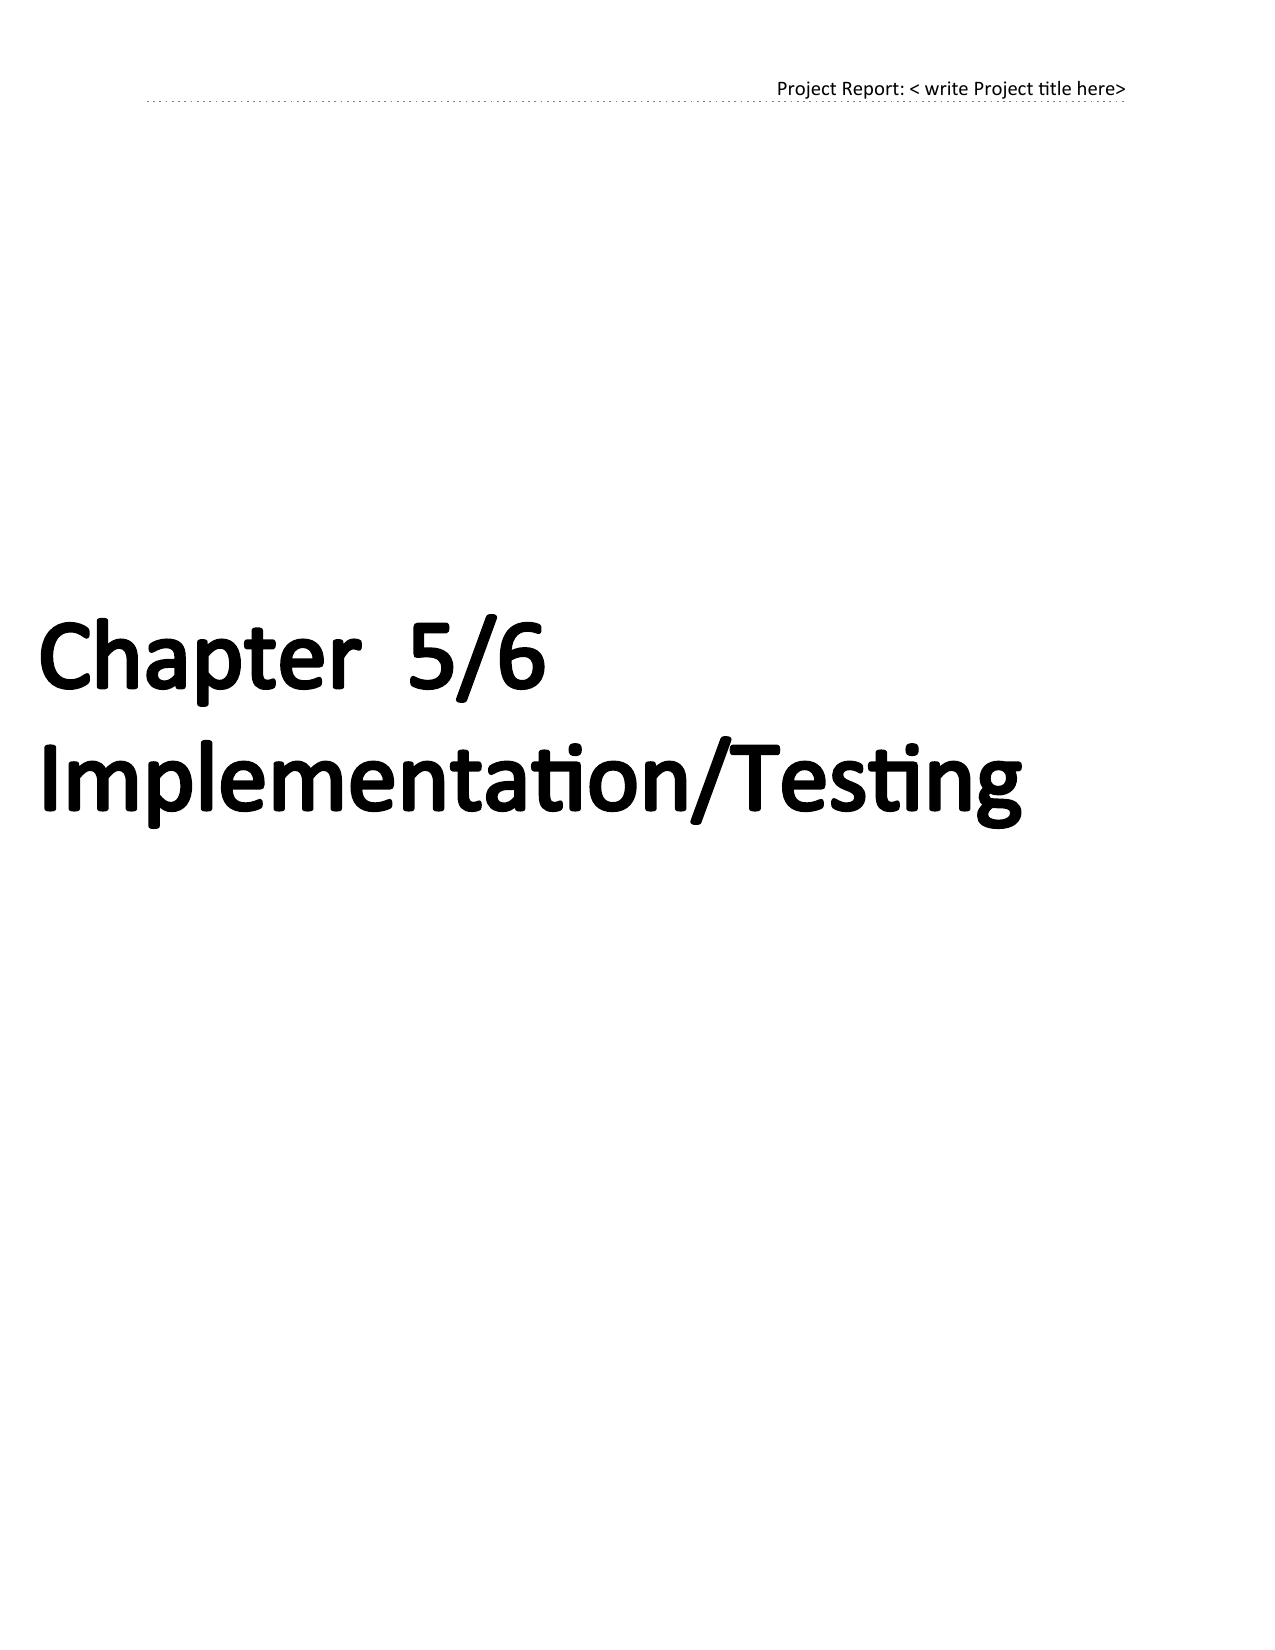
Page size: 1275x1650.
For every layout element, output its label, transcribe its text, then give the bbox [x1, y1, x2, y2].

text Implementation/Testing [37, 712, 1237, 834]
text Chapter 5/6 [37, 590, 1237, 712]
